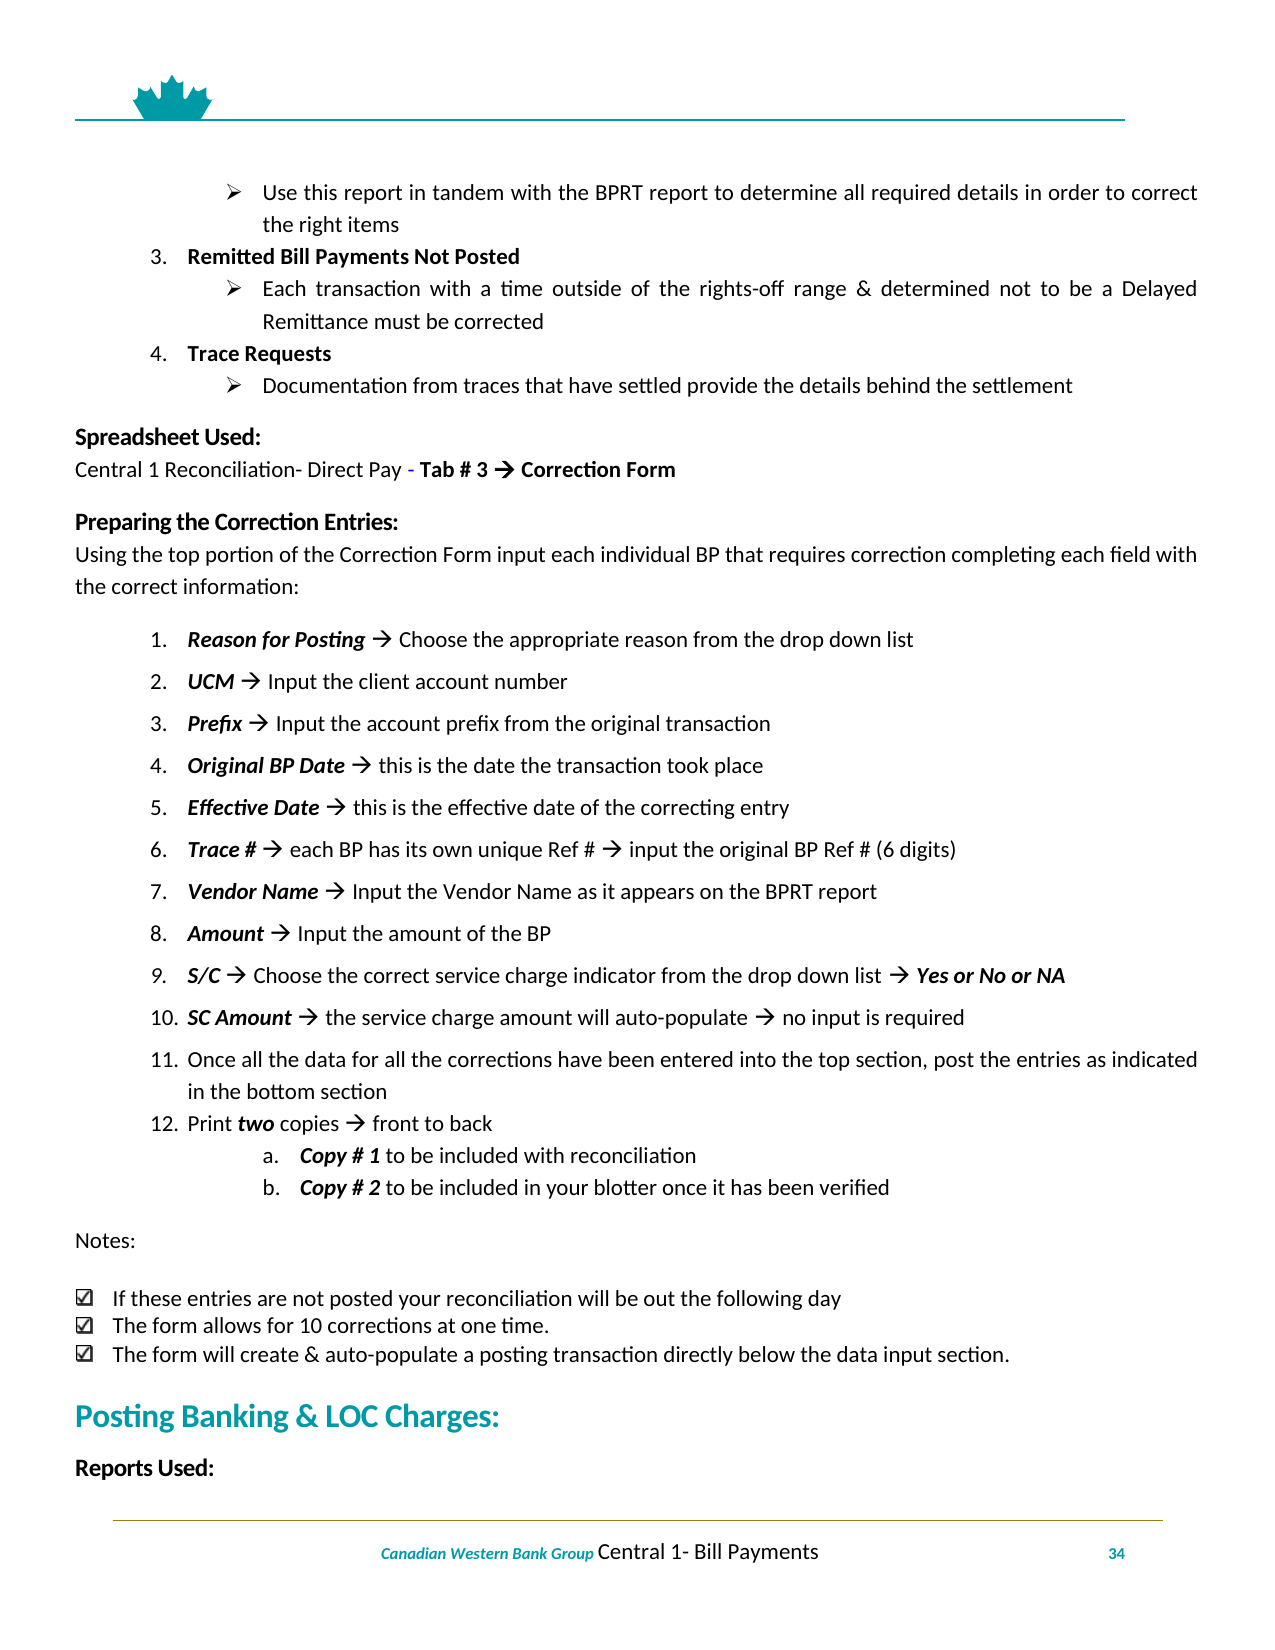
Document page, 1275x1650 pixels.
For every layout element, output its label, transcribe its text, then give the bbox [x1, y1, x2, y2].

list Trace # each BP has its own unique Ref # input the original BP Ref # (6 digits) [150, 835, 1200, 863]
list Use this report in tandem with the BPRT report to determine all required details in order to correct the right items [225, 178, 1200, 238]
list Reason for Posting Choose the appropriate reason from the drop down list [150, 625, 1200, 653]
list S/C Choose the correct service charge indicator from the drop down list Yes or No or NA [150, 961, 1200, 989]
list Documentation from traces that have settled provide the details behind the settlement [225, 371, 1200, 399]
subtitle Reports Used: [75, 1455, 1200, 1482]
list Amount Input the amount of the BP [150, 919, 1200, 947]
list Remitted Bill Payments Not Posted [150, 242, 1200, 270]
list Trace Requests [150, 339, 1200, 367]
list Effective Date this is the effective date of the correcting entry [150, 793, 1200, 821]
list If these entries are not posted your reconciliation will be out the following day [75, 1284, 1200, 1312]
list Once all the data for all the corrections have been entered into the top section, post the entries as indicated in the bottom section [150, 1045, 1200, 1105]
list Prefix Input the account prefix from the original transaction [150, 709, 1200, 737]
list The form will create & auto-populate a posting transaction directly below the data input section. [75, 1340, 1200, 1368]
picture [76, 1317, 93, 1334]
list Original BP Date this is the date the transaction took place [150, 751, 1200, 779]
picture [76, 1345, 93, 1362]
text Central 1 Reconciliation- Direct Pay - Tab # 3 Correction Form [75, 455, 1200, 483]
text Notes: [75, 1226, 1200, 1254]
list Vendor Name Input the Vendor Name as it appears on the BPRT report [150, 877, 1200, 905]
list The form allows for 10 corrections at one time. [75, 1312, 1200, 1340]
subtitle Spreadsheet Used: [75, 424, 1200, 451]
subtitle Posting Banking & LOC Charges: [75, 1399, 1200, 1434]
list Copy # 1 to be included with reconciliation [262, 1141, 1200, 1169]
picture [76, 1289, 93, 1306]
list UCM Input the client account number [150, 667, 1200, 695]
list Print two copies front to back [150, 1109, 1200, 1137]
list Each transaction with a time outside of the rights-off range & determined not to be a Delayed Remittance must be corrected [225, 274, 1200, 335]
list SC Amount the service charge amount will auto-populate no input is required [150, 1003, 1200, 1031]
subtitle Preparing the Correction Entries: [75, 508, 1200, 536]
list Copy # 2 to be included in your blotter once it has been verified [262, 1173, 1200, 1201]
text Using the top portion of the Correction Form input each individual BP that requires correction completing each field with the correct information: [75, 540, 1200, 600]
